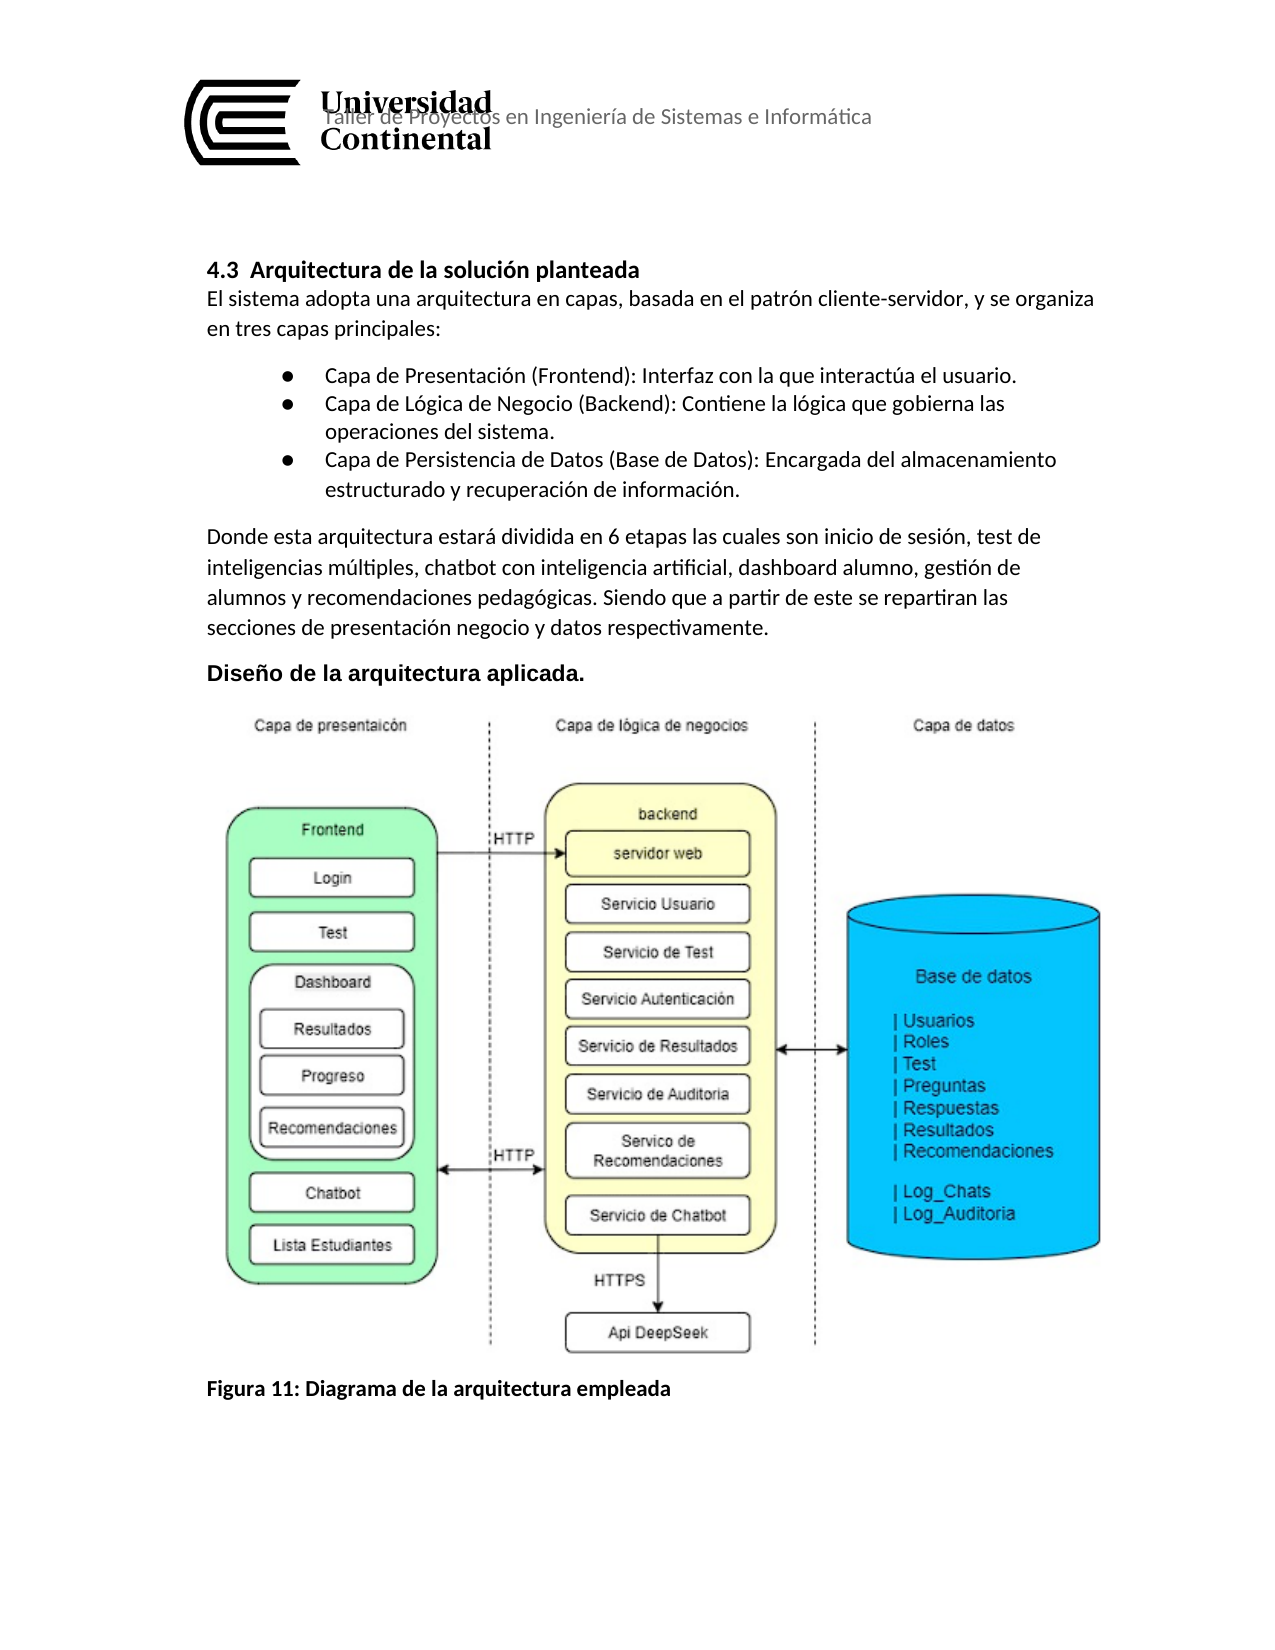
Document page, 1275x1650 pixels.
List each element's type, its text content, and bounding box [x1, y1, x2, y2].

list Capa de Persistencia de Datos (Base de Datos): Encargada del almacenamiento estructurado y recuperación de información. [281, 445, 1098, 504]
picture [206, 705, 1128, 1372]
picture [180, 76, 496, 168]
text Diseño de la arquitectura aplicada. [207, 660, 1098, 686]
text Figura 11: Diagrama de la arquitectura empleada [207, 1372, 1098, 1402]
list Capa de Presentación (Frontend): Interfaz con la que interactúa el usuario. [281, 361, 1098, 389]
text Donde esta arquitectura estará dividida en 6 etapas las cuales son inicio de sesión, test de inteligencias múltiples, chatbot con inteligencia artificial, dashboard alumno, gestión de alumnos y recomendaciones pedagógicas. Siendo que a partir de este se repartiran las secciones de presentación negocio y datos respectivamente. [207, 522, 1098, 641]
subtitle 4.3 Arquitectura de la solución planteada [207, 254, 1098, 284]
list Capa de Lógica de Negocio (Backend): Contiene la lógica que gobierna las operaciones del sistema. [281, 389, 1098, 445]
text El sistema adopta una arquitectura en capas, basada en el patrón cliente-servidor, y se organiza en tres capas principales: [207, 284, 1098, 342]
